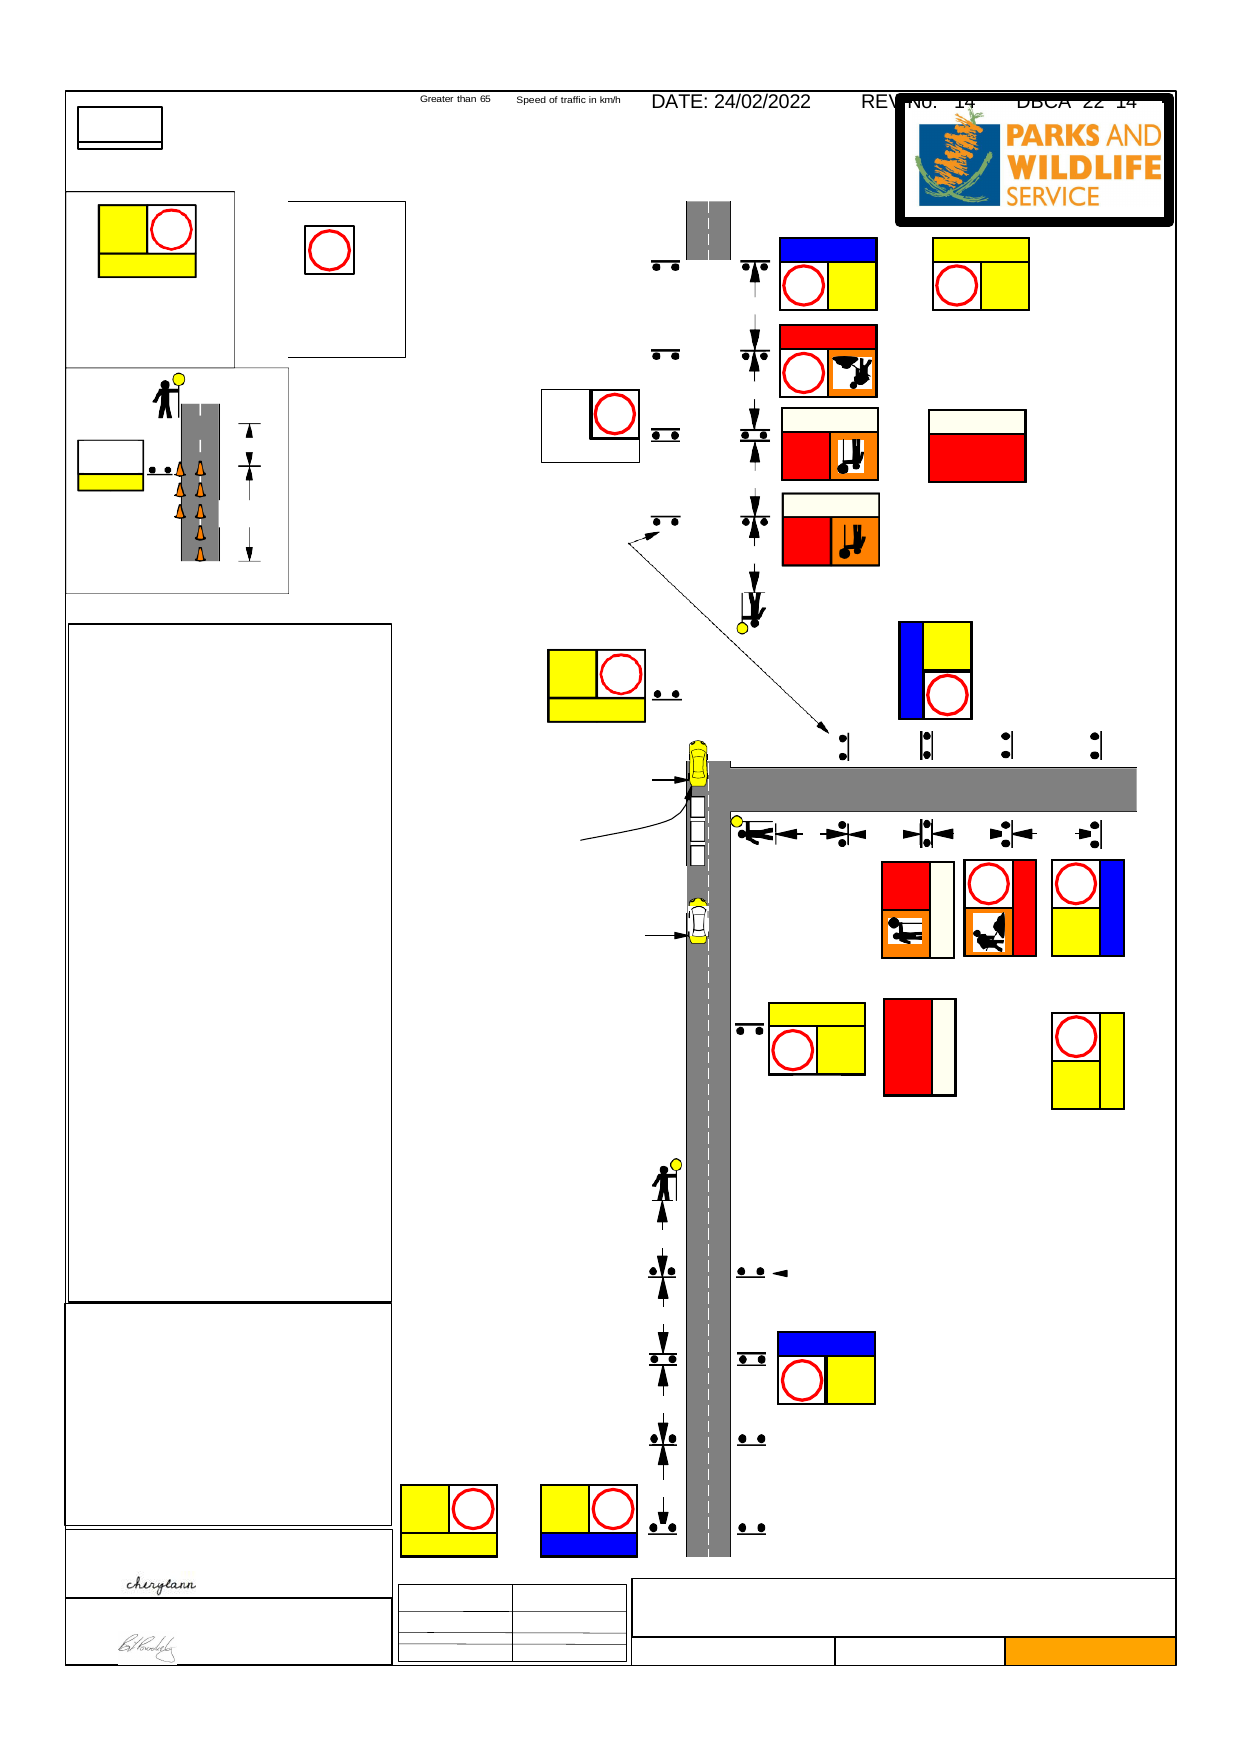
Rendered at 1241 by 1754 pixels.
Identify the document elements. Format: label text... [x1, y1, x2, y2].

picture [65, 191, 289, 594]
picture [649, 1434, 677, 1446]
picture [811, 1360, 822, 1370]
picture [930, 678, 965, 712]
picture [625, 423, 635, 434]
picture [648, 1523, 677, 1535]
picture [927, 704, 938, 715]
picture [547, 390, 639, 462]
picture [1001, 820, 1013, 848]
picture [735, 1023, 764, 1035]
picture [973, 912, 1005, 952]
picture [736, 1267, 765, 1278]
picture [927, 675, 938, 686]
picture [1090, 820, 1102, 849]
picture [782, 1390, 793, 1401]
picture [737, 1352, 766, 1366]
picture [737, 1434, 766, 1446]
picture [547, 260, 880, 761]
picture [690, 796, 705, 866]
picture [652, 1158, 682, 1201]
text DATE: 24/02/2022 [651, 94, 813, 112]
picture [648, 1267, 661, 1278]
picture [737, 1523, 766, 1535]
picture [625, 394, 635, 405]
picture [1001, 731, 1013, 759]
picture [781, 263, 827, 309]
picture [957, 704, 968, 715]
picture [688, 906, 709, 937]
picture [811, 1390, 822, 1401]
picture [1090, 731, 1102, 760]
picture [912, 101, 1162, 207]
picture [730, 815, 773, 845]
picture [920, 819, 933, 848]
text DBCA ­ 22 ­ 14 [1016, 94, 1188, 112]
picture [121, 1571, 197, 1597]
picture [782, 1360, 793, 1371]
picture [785, 1363, 820, 1398]
text REV No: 14 [861, 94, 977, 112]
picture [598, 397, 632, 431]
picture [920, 731, 933, 760]
picture [118, 1631, 177, 1665]
picture [595, 394, 605, 404]
picture [664, 1267, 676, 1278]
picture [957, 675, 968, 686]
picture [595, 424, 605, 434]
picture [888, 917, 922, 944]
